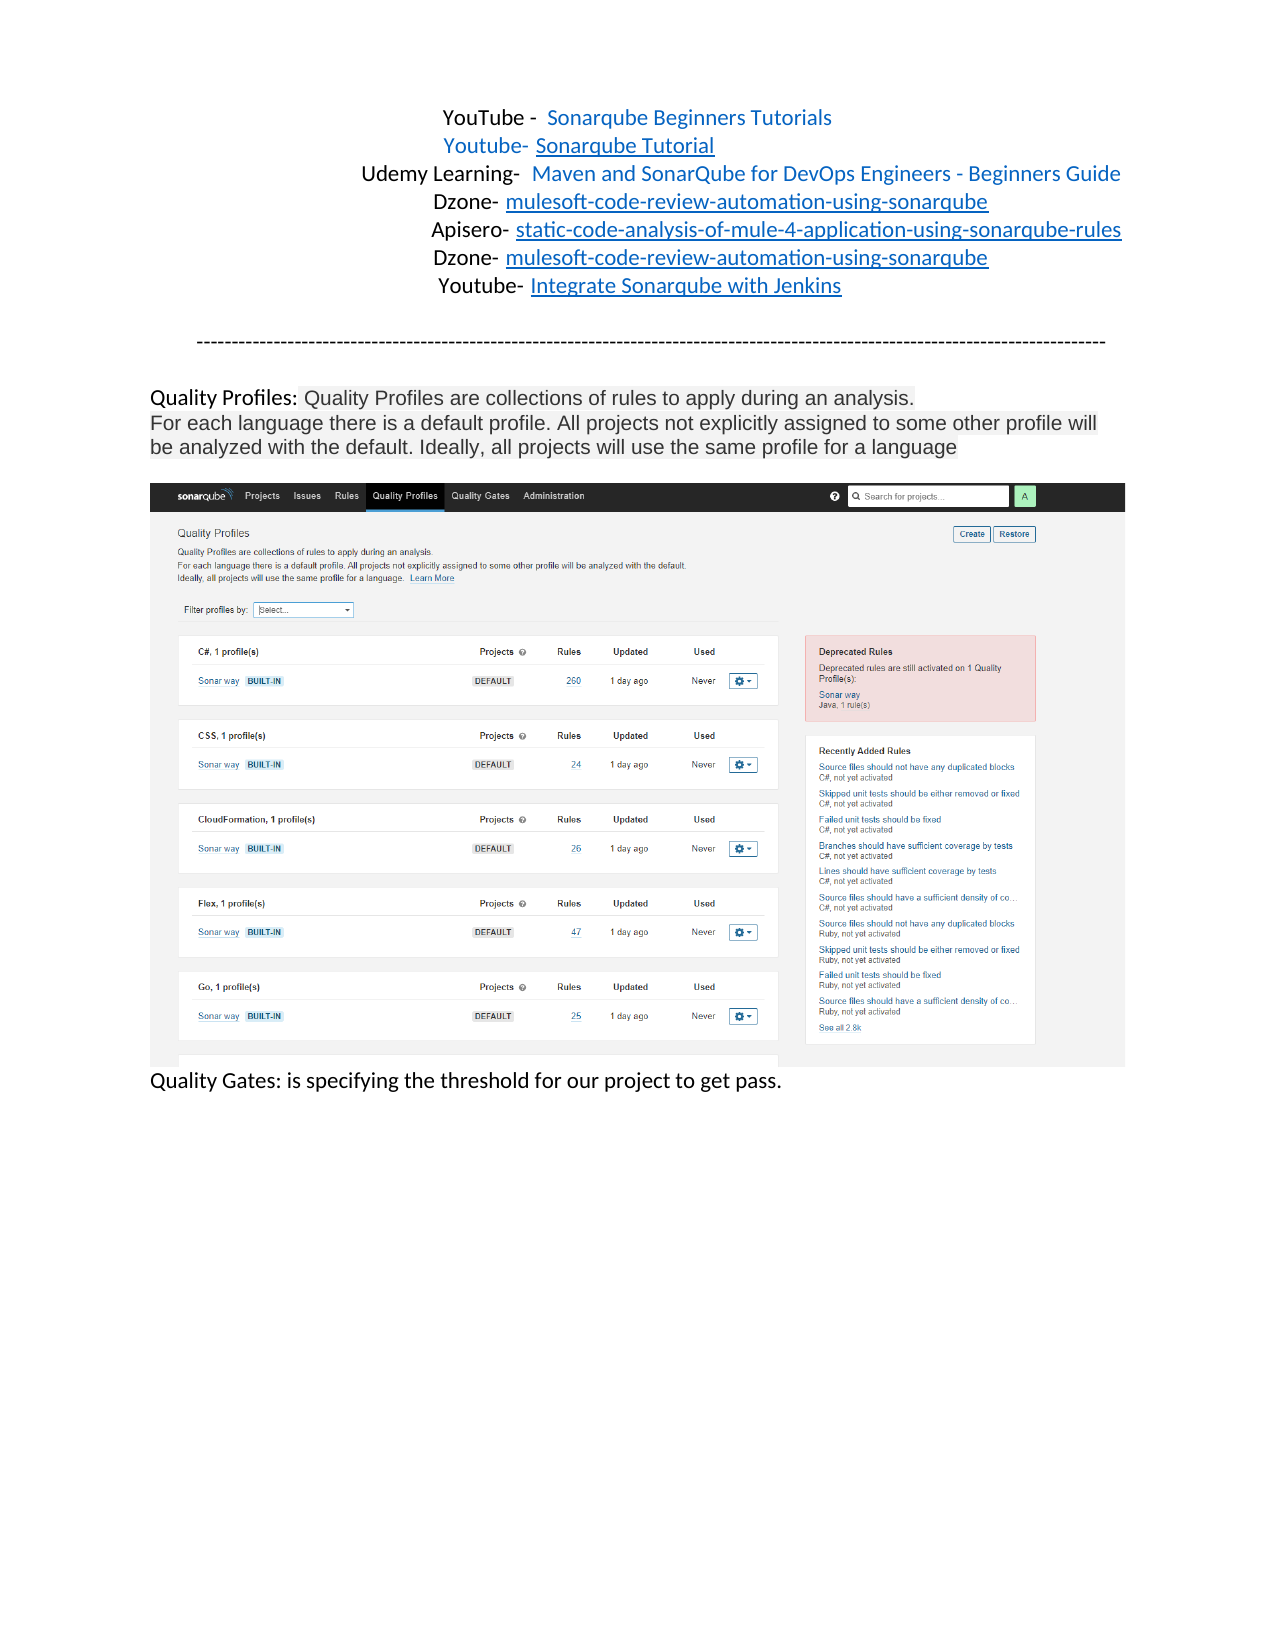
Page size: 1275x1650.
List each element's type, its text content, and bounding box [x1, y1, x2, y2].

picture [150, 483, 1125, 1067]
text Quality Profiles: Quality Profiles are collections of rules to apply during an analysis. For each language there is a default profile. All projects not explicitly assigned to some other profile will be analyzed with the default. Ideally, all projects will use the same profile for a language [150, 383, 1125, 459]
text Quality Gates: is specifying the threshold for our project to get pass. [150, 1067, 1125, 1094]
